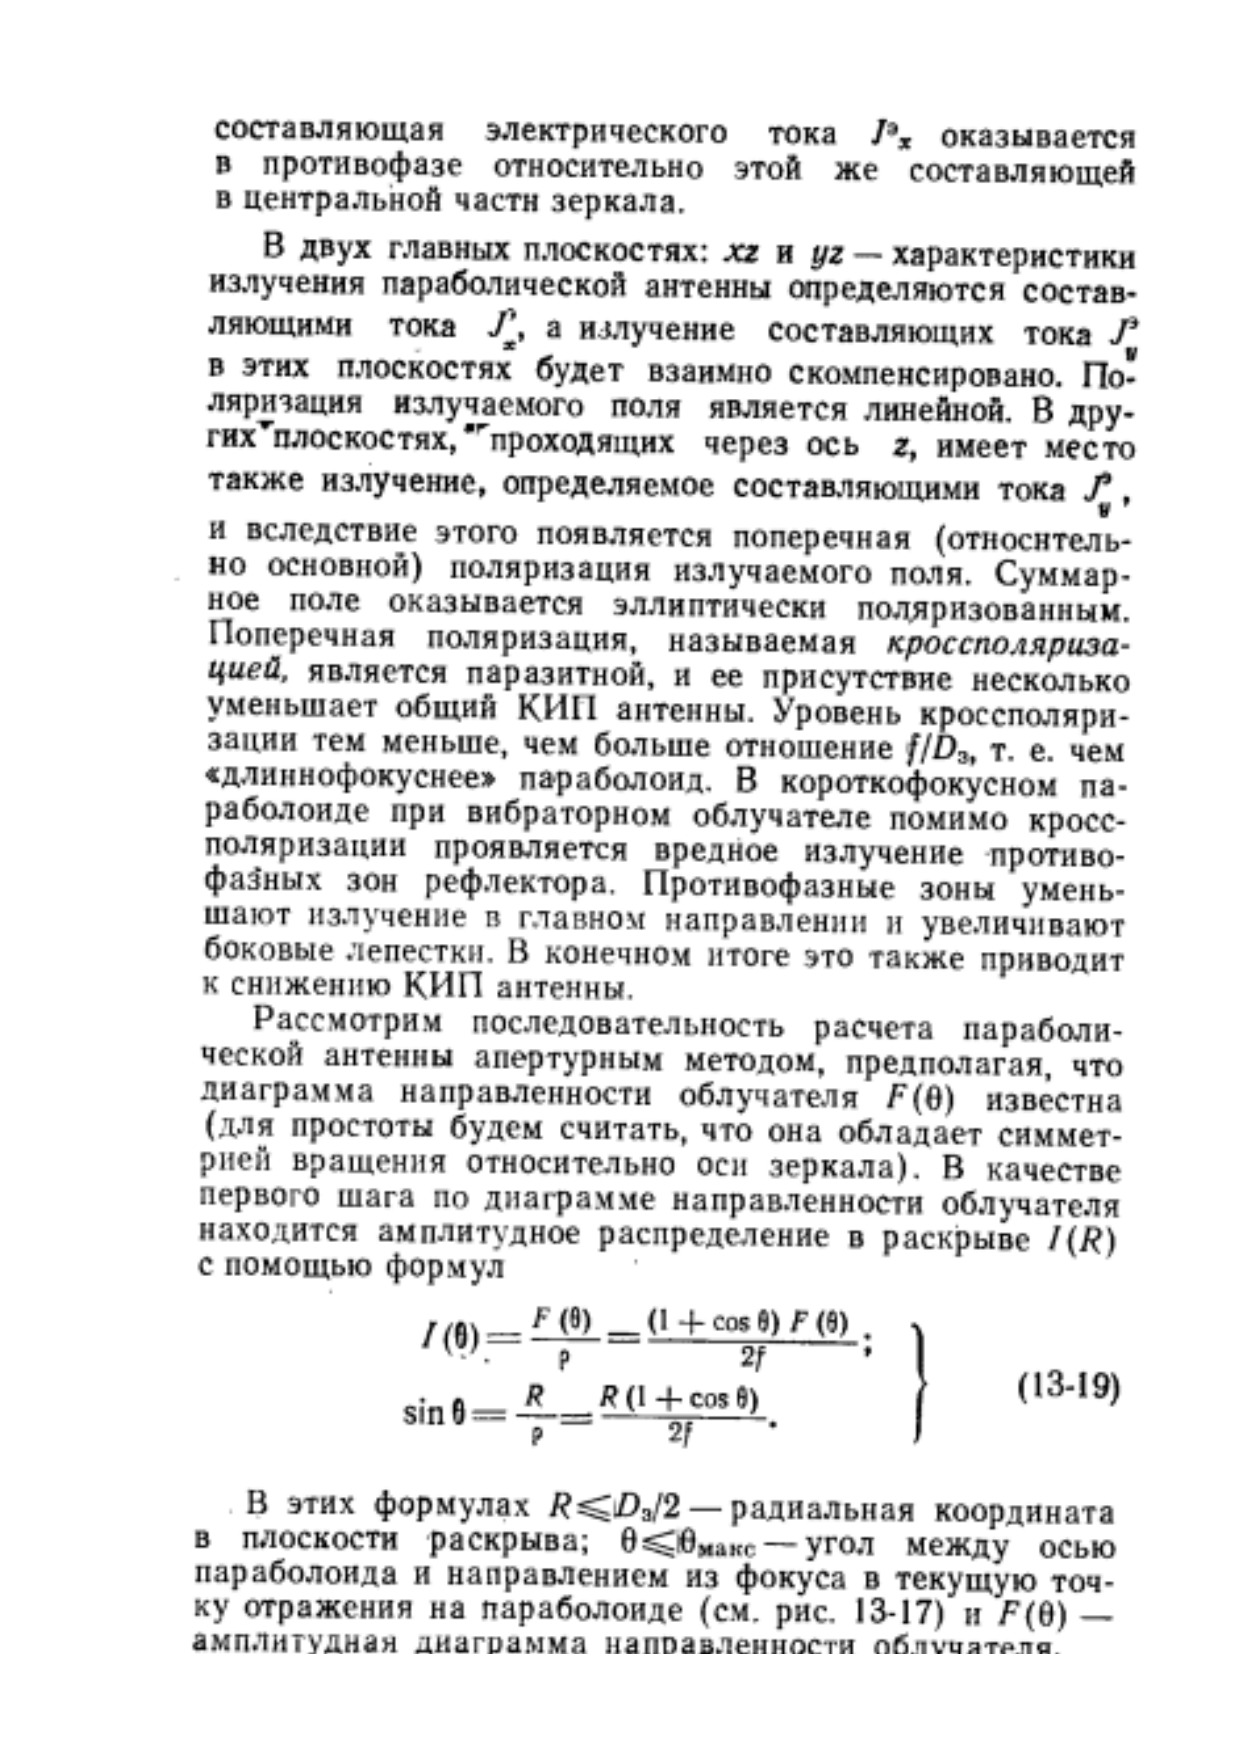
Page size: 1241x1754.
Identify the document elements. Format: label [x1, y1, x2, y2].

picture [154, 73, 1180, 1654]
